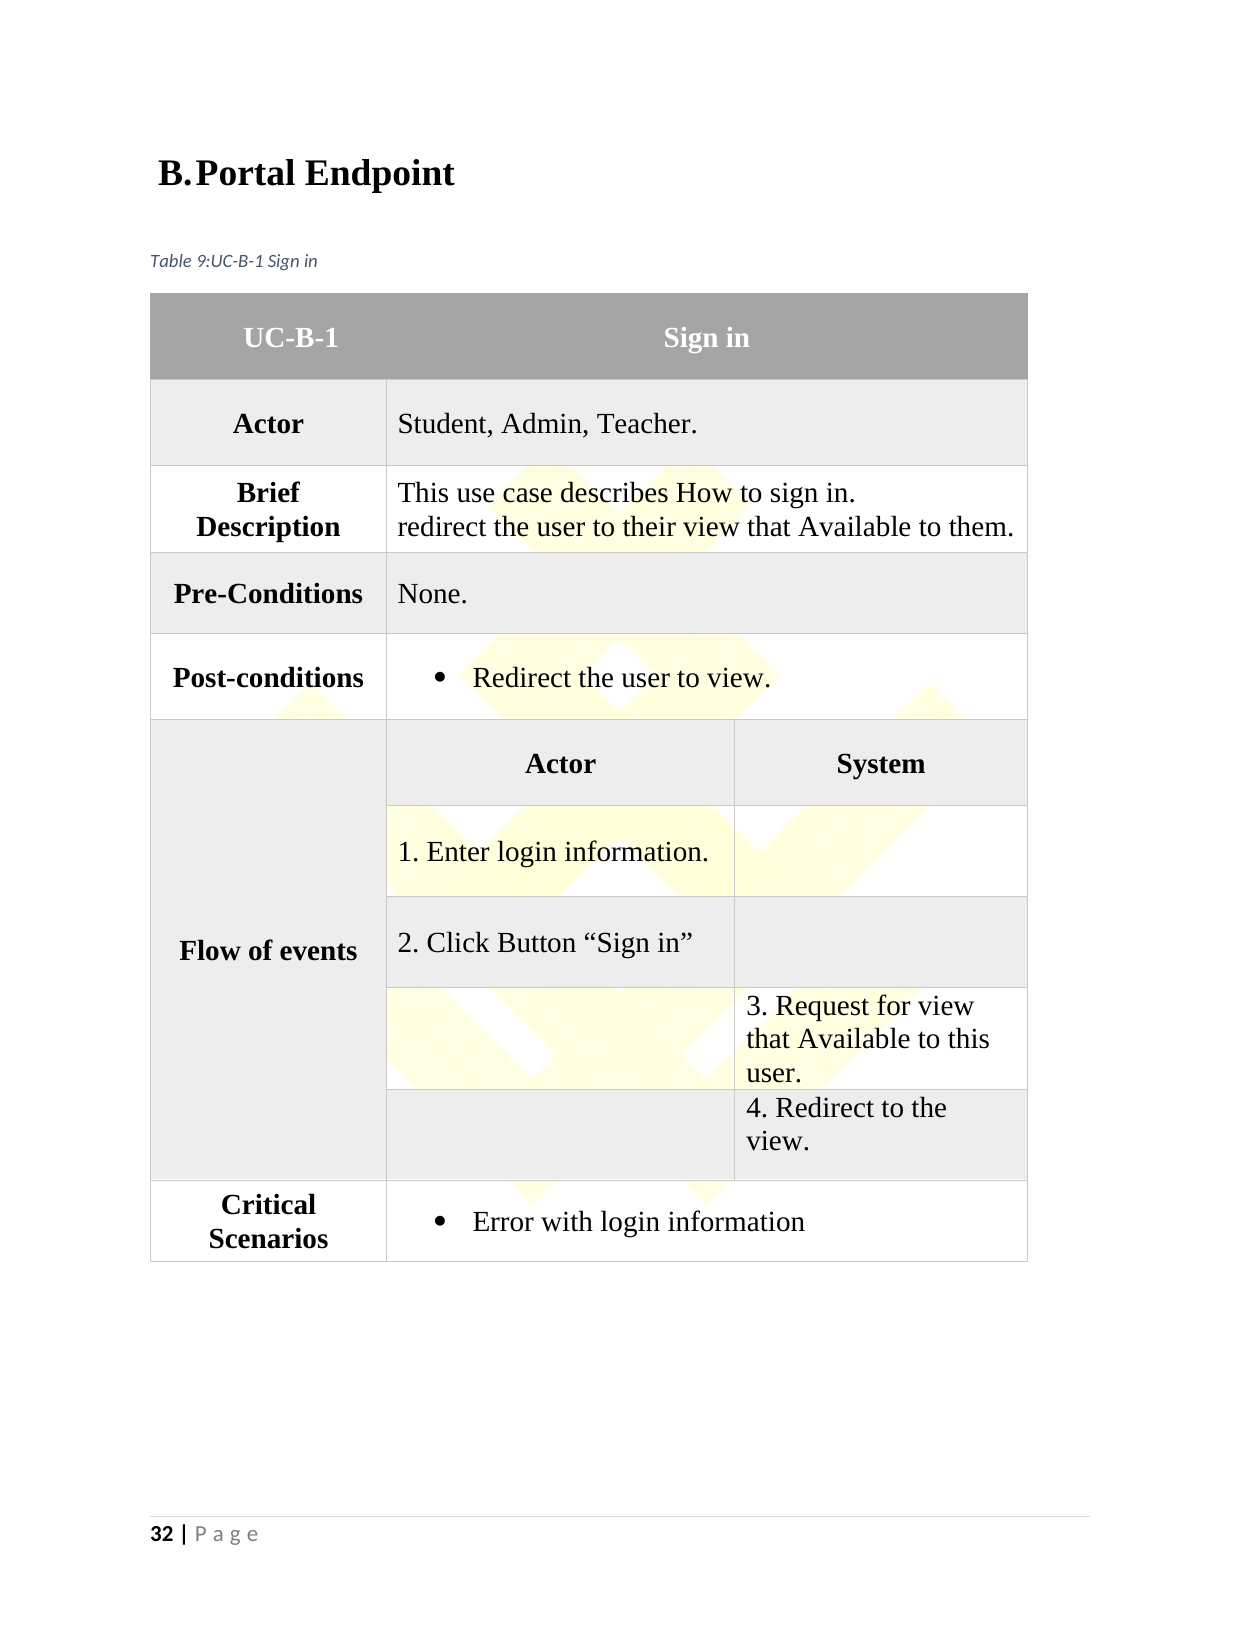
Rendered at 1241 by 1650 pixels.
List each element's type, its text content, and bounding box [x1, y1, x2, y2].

table_cell 3. Request for view that Available to this user. [735, 988, 1027, 1089]
table_cell System [735, 720, 1027, 805]
list Portal Endpoint [158, 150, 1090, 193]
table_header UC-B-1 [151, 294, 386, 379]
table_cell Brief Description [151, 466, 386, 552]
table_cell 1. Enter login information. [387, 806, 734, 896]
table_cell Critical Scenarios [151, 1181, 386, 1261]
table_cell [735, 897, 1027, 987]
table_cell Flow of events [151, 720, 386, 1179]
table_cell Student, Admin, Teacher. [387, 380, 1027, 465]
table_cell [387, 988, 734, 1089]
table_cell Redirect the user to view. [387, 634, 1027, 719]
table_cell This use case describes How to sign in. redirect the user to their view that Available to them. [387, 466, 1027, 552]
table_cell Pre-Conditions [151, 553, 386, 633]
table_header Sign in [387, 294, 1027, 379]
table_cell 4. Redirect to the view. [735, 1090, 1027, 1179]
table_cell Actor [387, 720, 734, 805]
table_cell 2. Click Button “Sign in” [387, 897, 734, 987]
table_cell [735, 806, 1027, 896]
text Table 9:UC-B-1 Sign in [150, 249, 1090, 272]
table_cell Error with login information [387, 1181, 1027, 1261]
table_cell Post-conditions [151, 634, 386, 719]
table_cell [387, 1090, 734, 1179]
table_cell Actor [151, 380, 386, 465]
table_cell None. [387, 553, 1027, 633]
